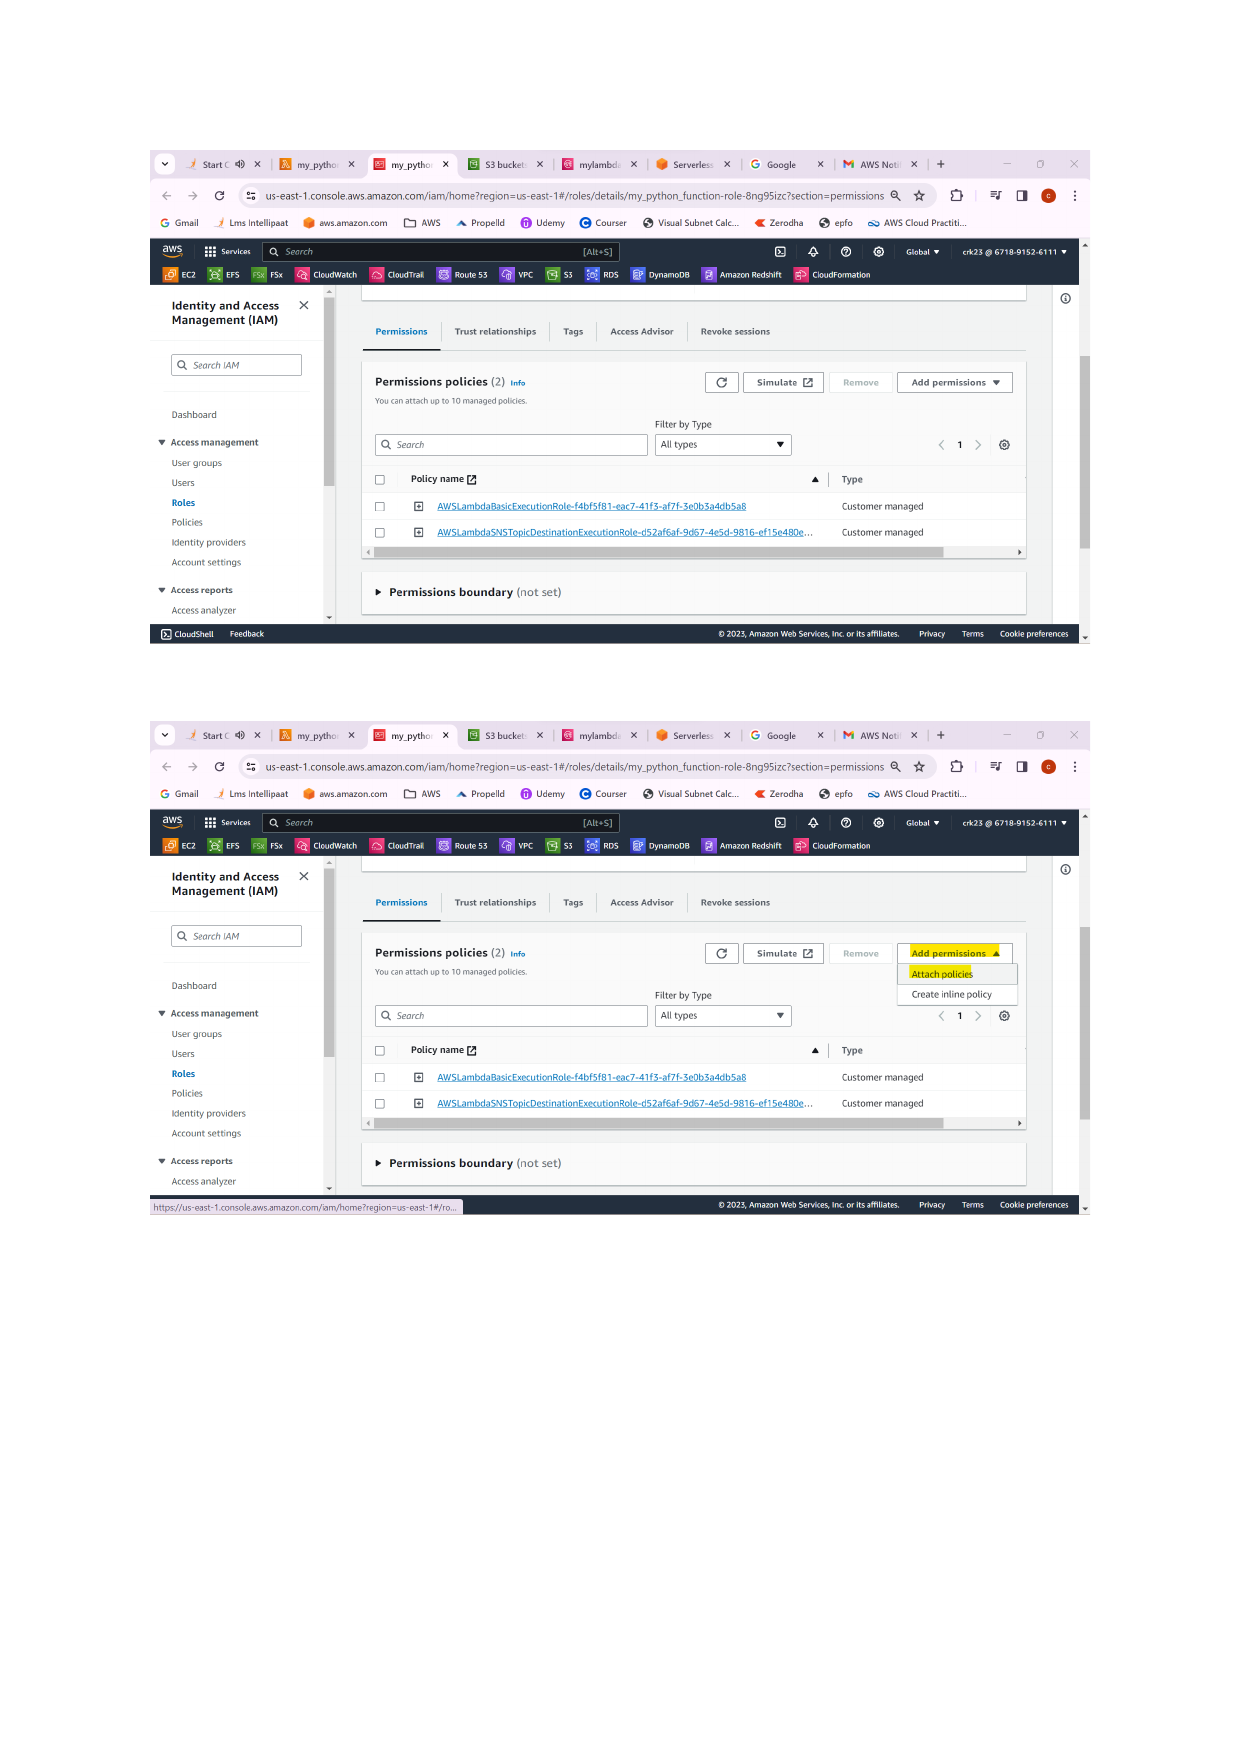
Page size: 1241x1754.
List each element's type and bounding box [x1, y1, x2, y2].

picture [150, 150, 1091, 644]
picture [150, 721, 1091, 1215]
